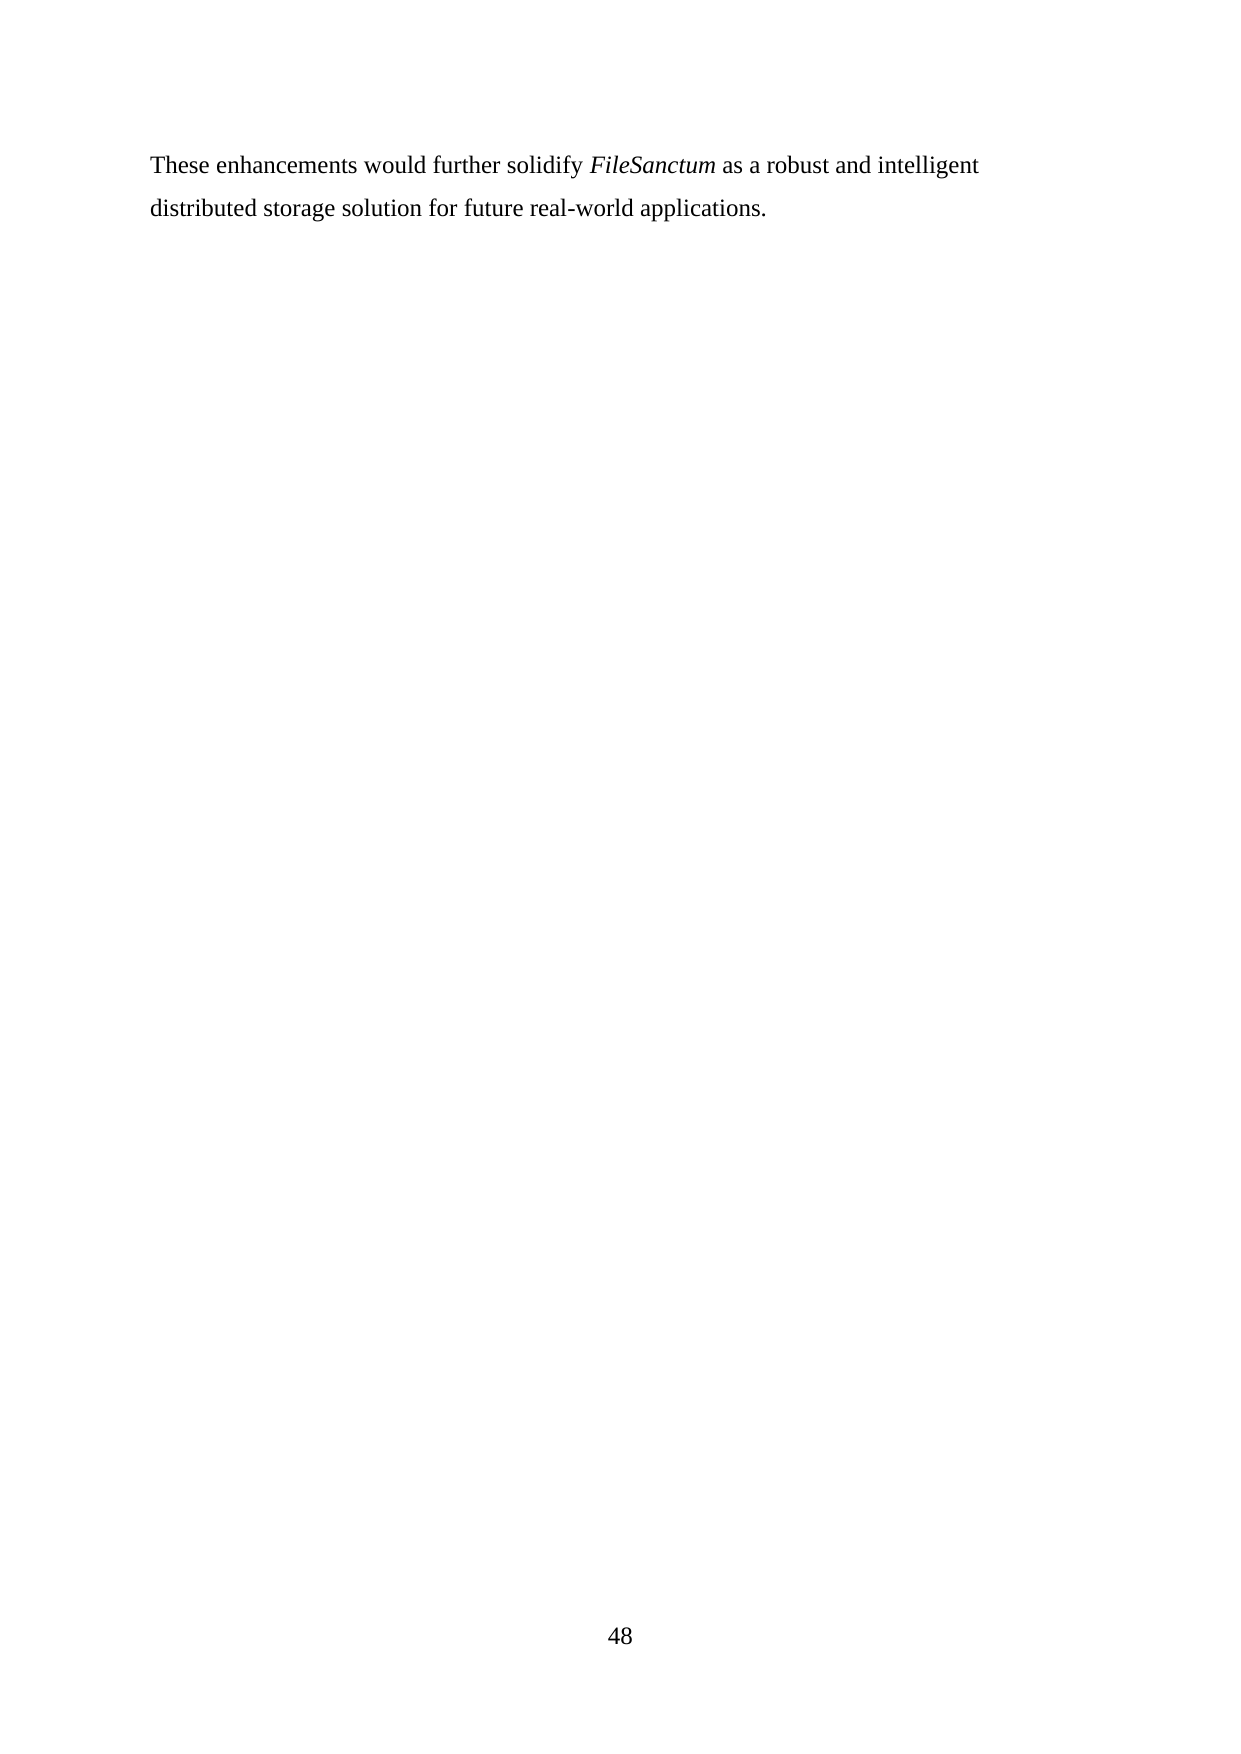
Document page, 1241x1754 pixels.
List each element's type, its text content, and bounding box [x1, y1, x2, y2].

text These enhancements would further solidify FileSanctum as a robust and intelligent distributed storage solution for future real-world applications. [150, 150, 1090, 222]
